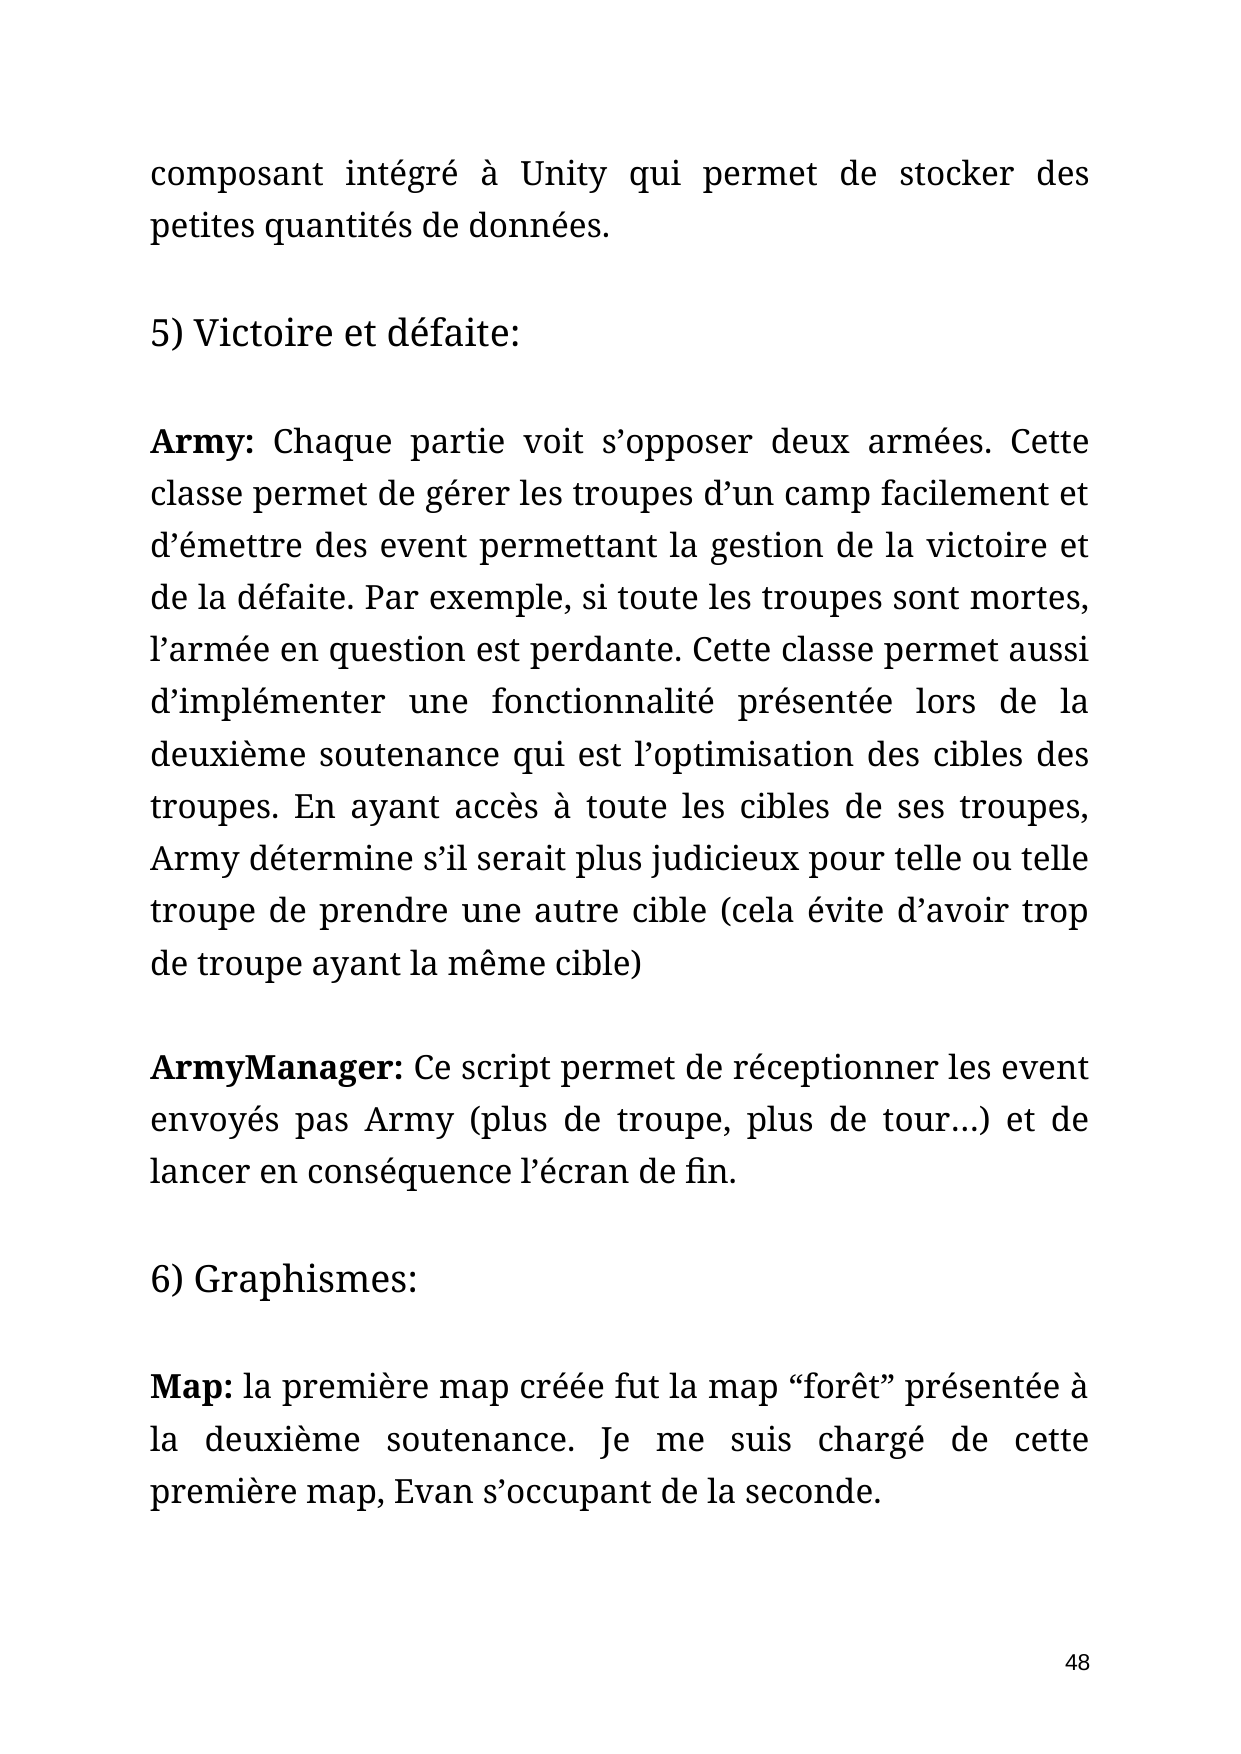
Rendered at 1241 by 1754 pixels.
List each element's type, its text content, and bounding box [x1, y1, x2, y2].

text ArmyManager: Ce script permet de réceptionner les event envoyés pas Army (plus de troupe, plus de tour…) et de lancer en conséquence l’écran de fin. [150, 1044, 1090, 1193]
text Army: Chaque partie voit s’opposer deux armées. Cette classe permet de gérer les troupes d’un camp facilement et d’émettre des event permettant la gestion de la victoire et de la défaite. Par exemple, si toute les troupes sont mortes, l’armée en question est perdante. Cette classe permet aussi d’implémenter une fonctionnalité présentée lors de la deuxième soutenance qui est l’optimisation des cibles des troupes. En ayant accès à toute les cibles de ses troupes, Army détermine s’il serait plus judicieux pour telle ou telle troupe de prendre une autre cible (cela évite d’avoir trop de troupe ayant la même cible) [150, 417, 1090, 985]
text 5) Victoire et défaite: [150, 307, 1090, 358]
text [150, 150, 1090, 248]
text 6) Graphismes: [150, 1252, 1090, 1303]
text Map: la première map créée fut la map “forêt” présentée à la deuxième soutenance. Je me suis chargé de cette première map, Evan s’occupant de la seconde. [150, 1363, 1090, 1513]
